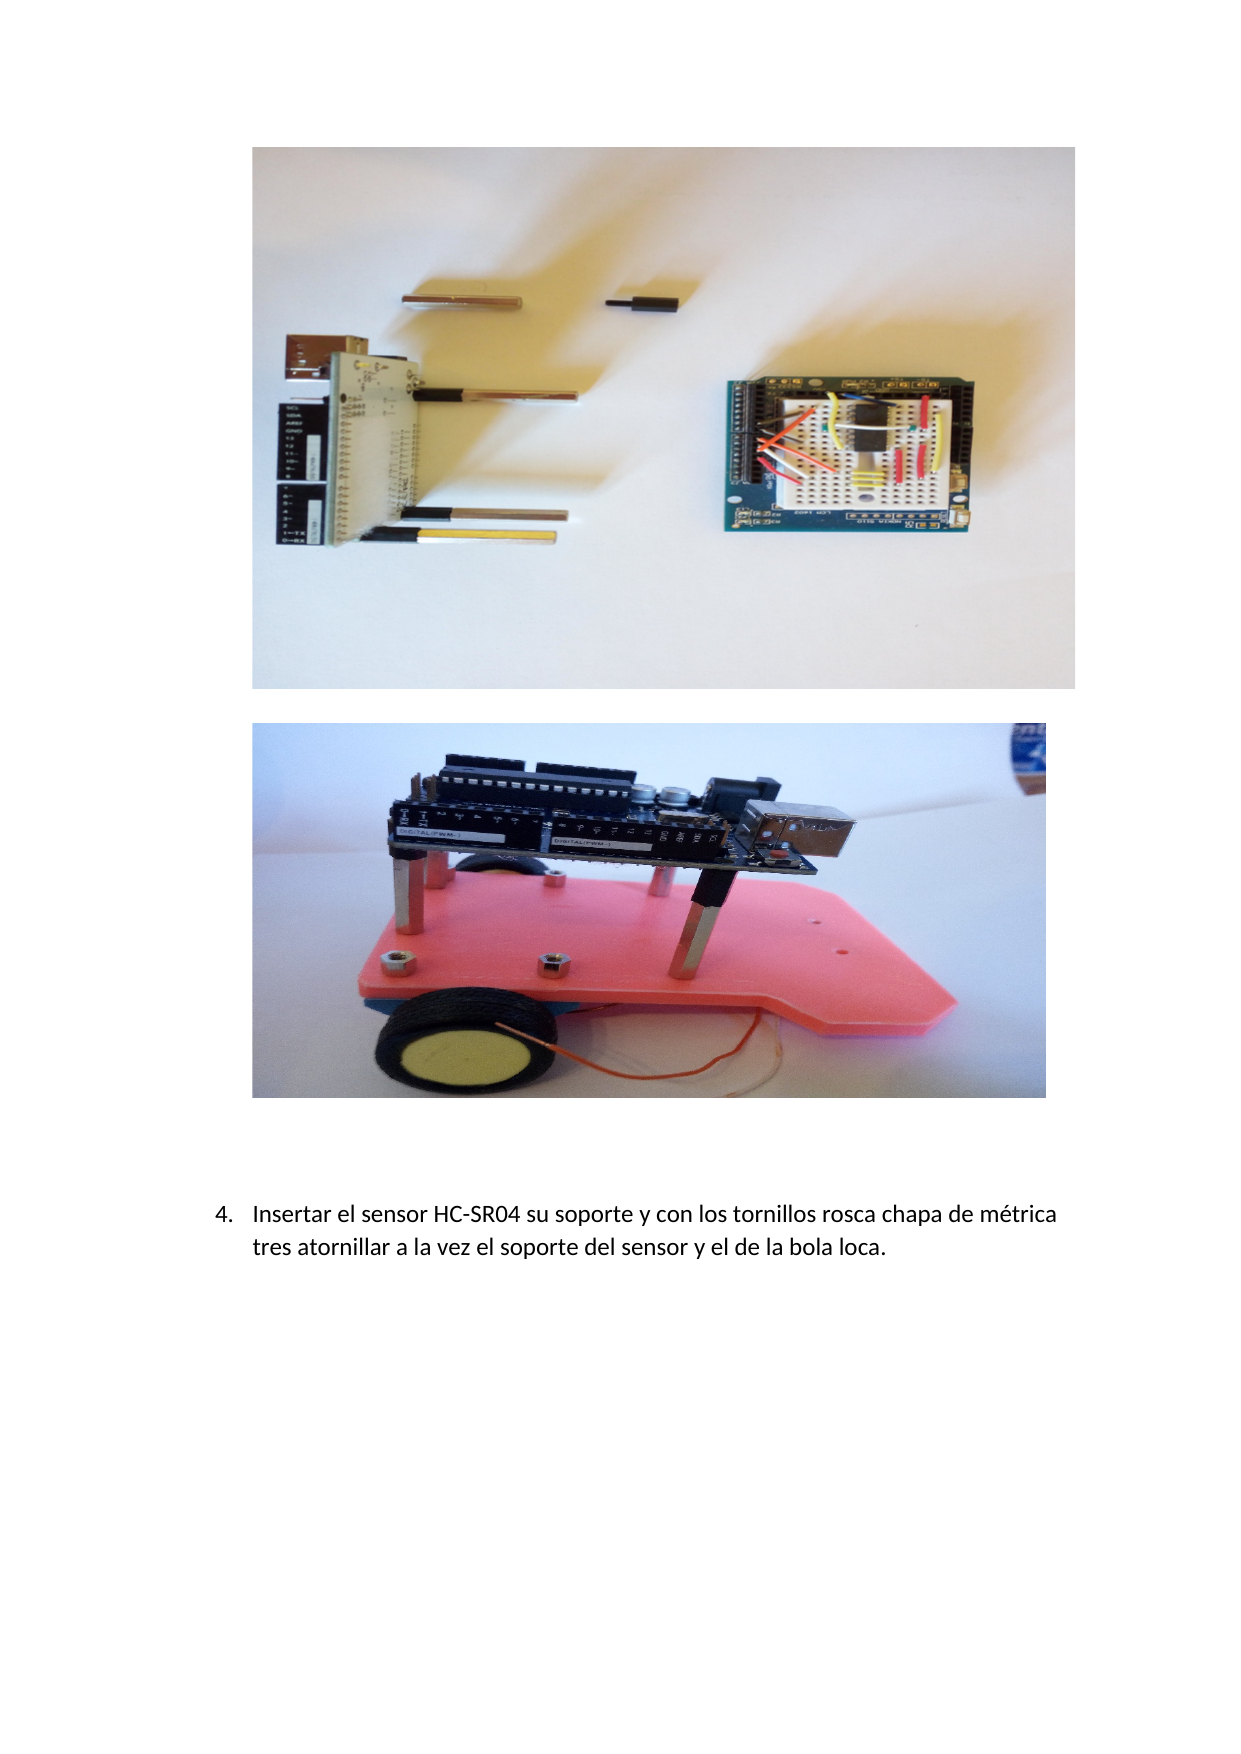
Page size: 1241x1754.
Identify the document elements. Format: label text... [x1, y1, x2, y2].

picture [252, 147, 1076, 689]
list Insertar el sensor HC-SR04 su soporte y con los tornillos rosca chapa de métrica tres atornillar a la vez el soporte del sensor y el de la bola loca. [215, 1198, 1063, 1262]
picture [252, 723, 1046, 1098]
